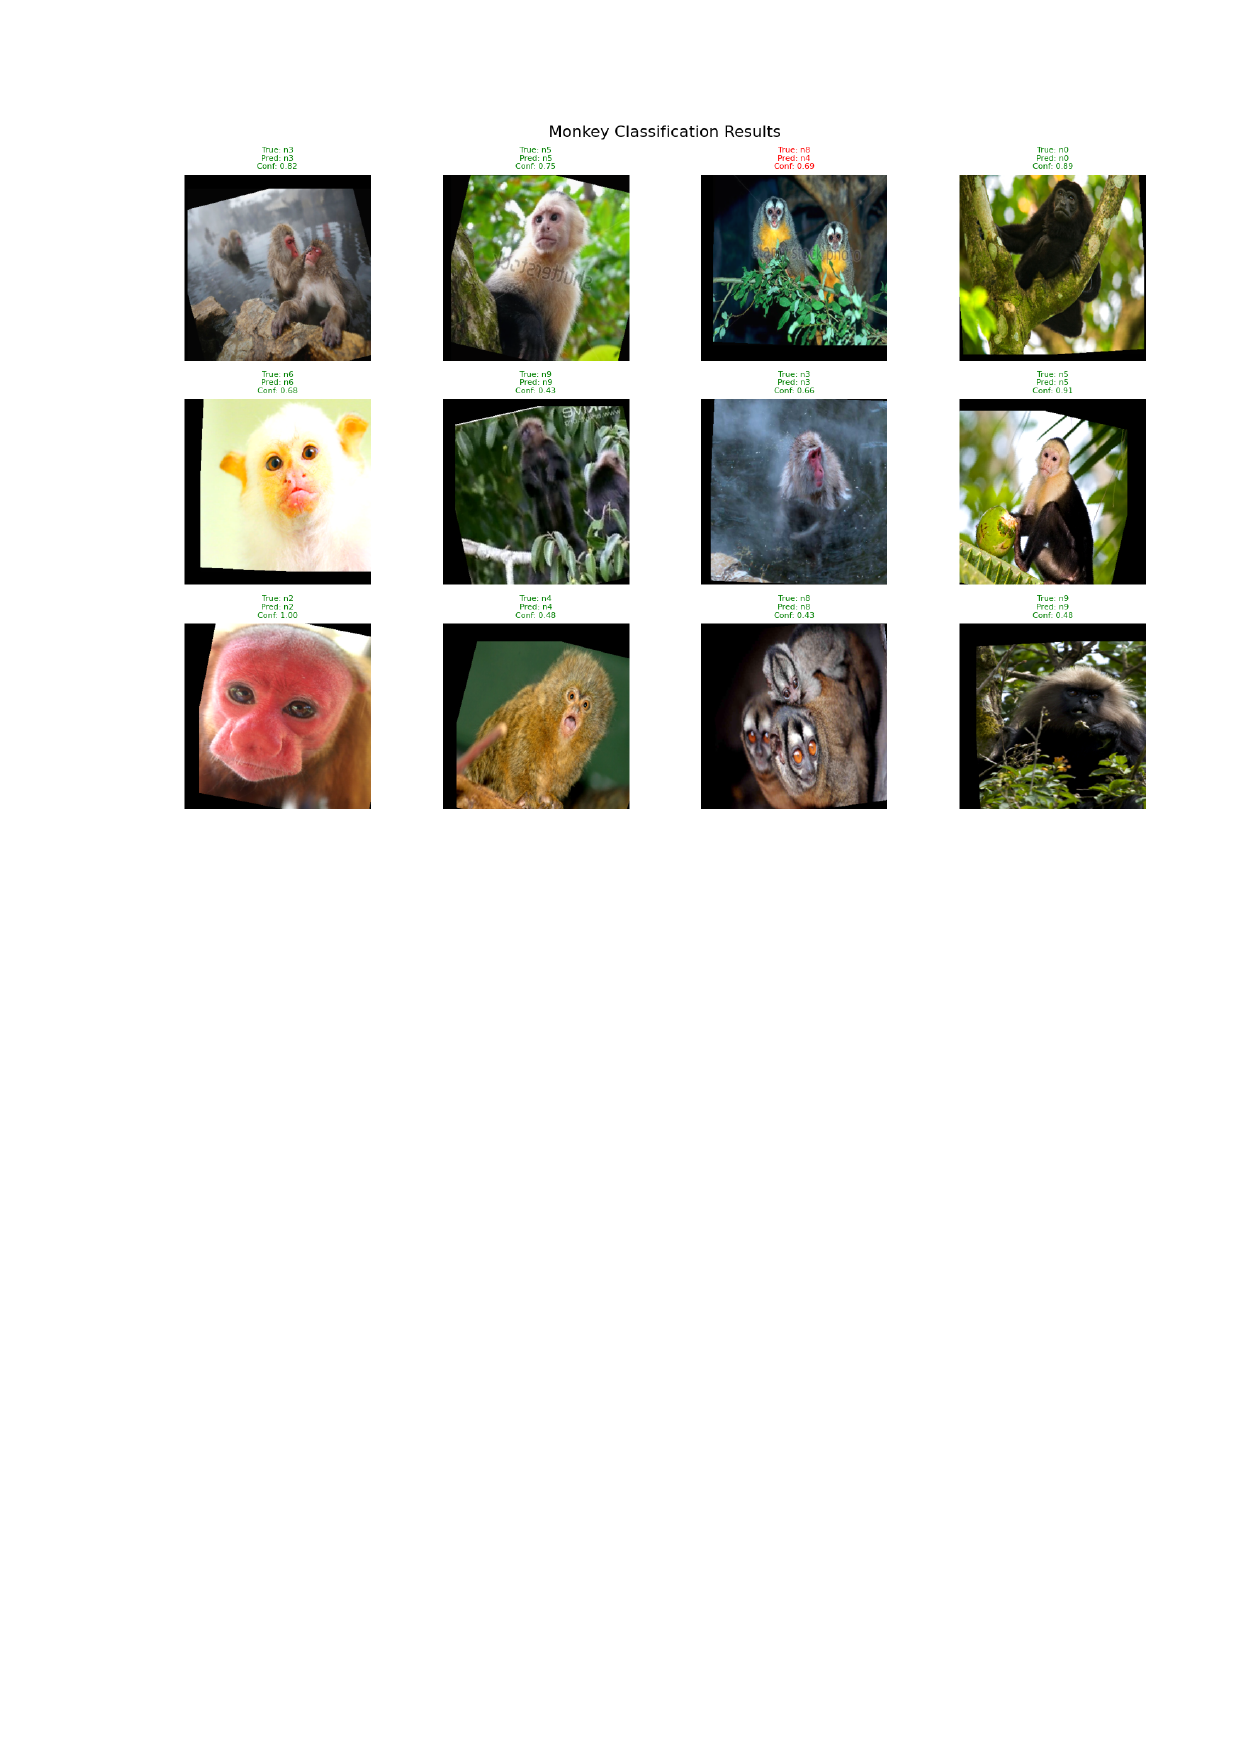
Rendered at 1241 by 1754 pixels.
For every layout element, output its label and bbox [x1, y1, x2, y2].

picture [177, 118, 1152, 816]
